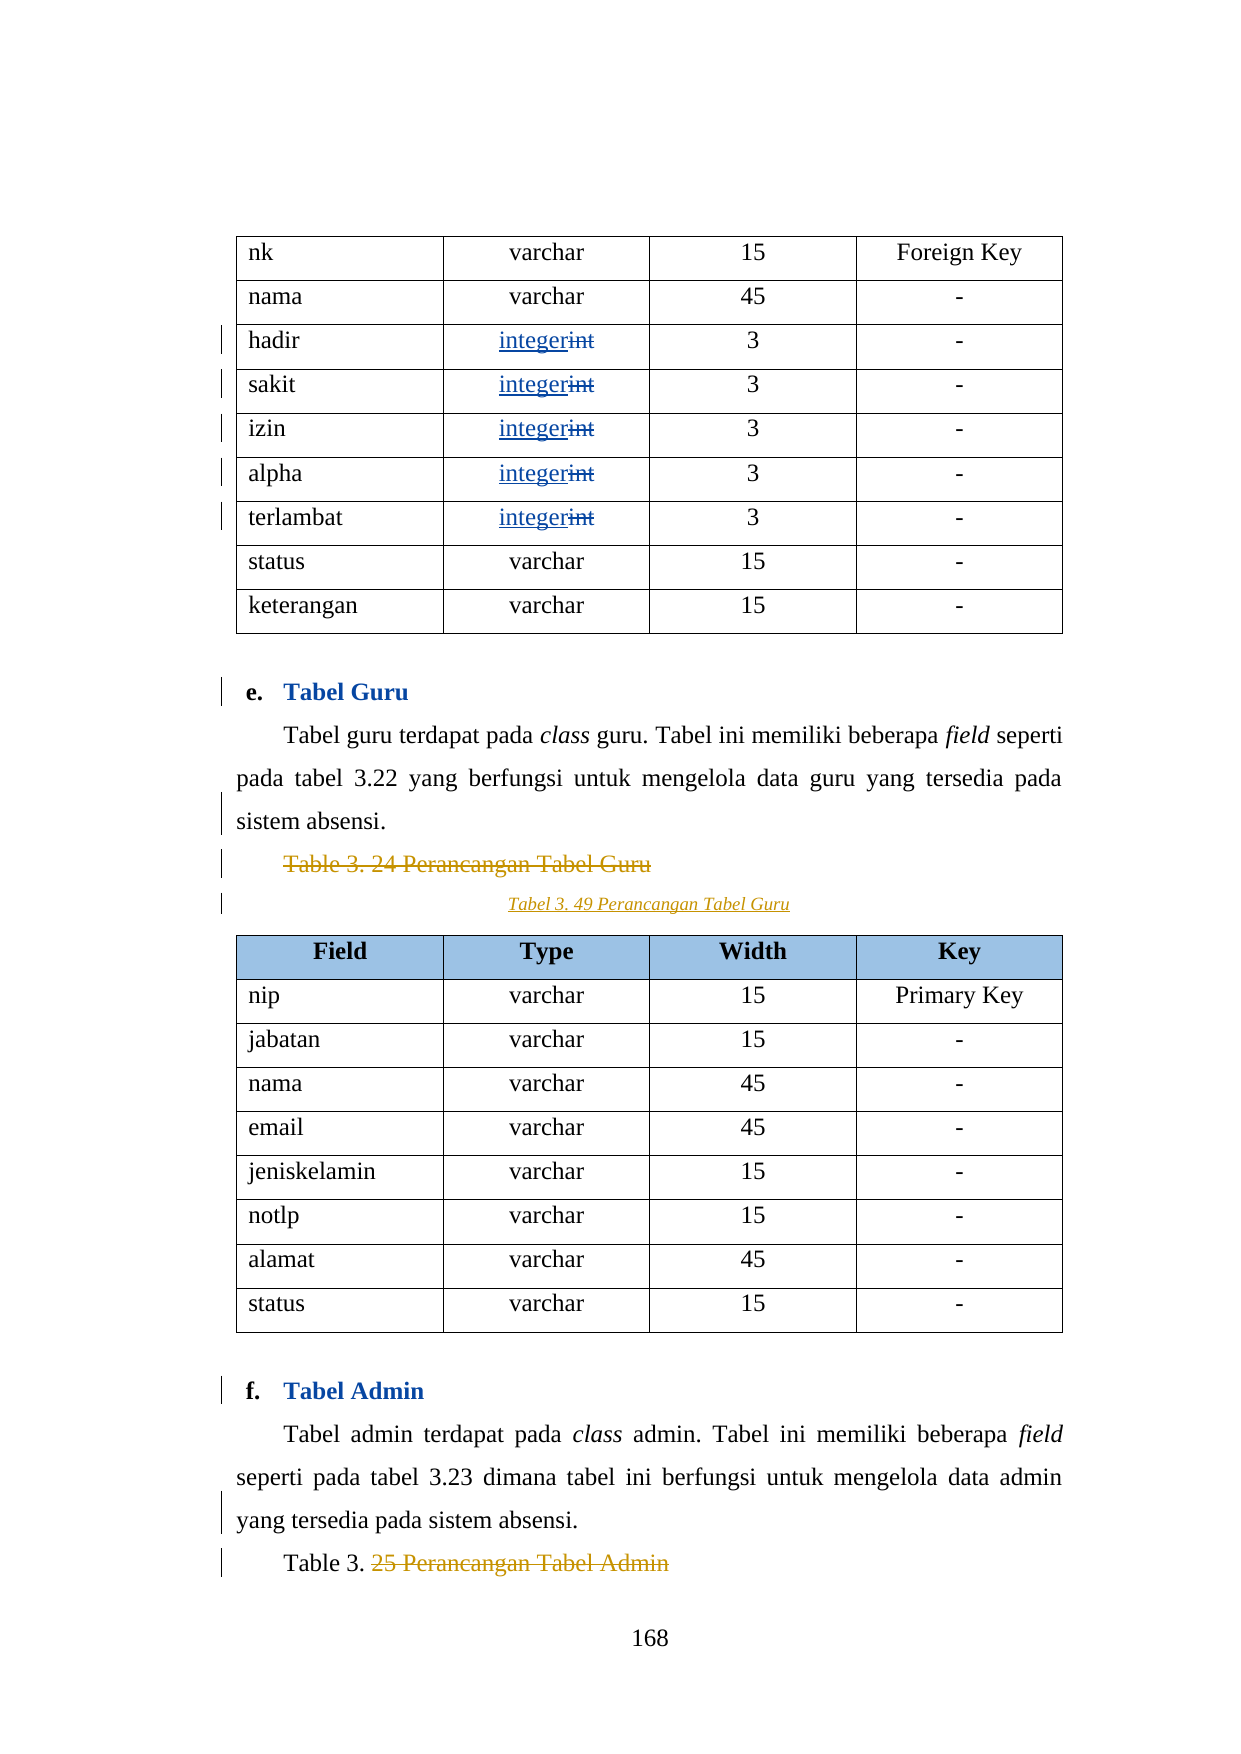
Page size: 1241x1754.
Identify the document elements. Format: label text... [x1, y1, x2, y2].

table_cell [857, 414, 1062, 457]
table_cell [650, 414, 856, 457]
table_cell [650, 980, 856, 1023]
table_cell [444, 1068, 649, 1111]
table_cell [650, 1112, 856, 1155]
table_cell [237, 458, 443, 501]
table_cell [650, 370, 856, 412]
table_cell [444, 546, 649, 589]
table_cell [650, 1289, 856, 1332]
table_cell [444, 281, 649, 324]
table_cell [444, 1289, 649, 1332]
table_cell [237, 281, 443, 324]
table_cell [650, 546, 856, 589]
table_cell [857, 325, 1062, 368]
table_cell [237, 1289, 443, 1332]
text Tabel admin terdapat pada class admin. Tabel ini memiliki beberapa field seperti pada tabel 3.23 dimana tabel ini berfungsi untuk mengelola data admin yang tersedia pada sistem absensi. [236, 1419, 1063, 1534]
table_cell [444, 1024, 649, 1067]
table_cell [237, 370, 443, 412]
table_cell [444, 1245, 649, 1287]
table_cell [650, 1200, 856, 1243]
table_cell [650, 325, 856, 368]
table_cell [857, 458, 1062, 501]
list Tabel Admin [246, 1376, 1063, 1404]
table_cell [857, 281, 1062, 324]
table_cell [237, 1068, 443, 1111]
list Tabel Guru [246, 677, 1063, 706]
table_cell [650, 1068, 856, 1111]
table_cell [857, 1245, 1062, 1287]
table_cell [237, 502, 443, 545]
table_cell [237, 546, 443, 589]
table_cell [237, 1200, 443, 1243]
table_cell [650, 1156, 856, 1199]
text Tabel guru terdapat pada class guru. Tabel ini memiliki beberapa field seperti pada tabel 3.22 yang berfungsi untuk mengelola data guru yang tersedia pada sistem absensi. [236, 720, 1063, 835]
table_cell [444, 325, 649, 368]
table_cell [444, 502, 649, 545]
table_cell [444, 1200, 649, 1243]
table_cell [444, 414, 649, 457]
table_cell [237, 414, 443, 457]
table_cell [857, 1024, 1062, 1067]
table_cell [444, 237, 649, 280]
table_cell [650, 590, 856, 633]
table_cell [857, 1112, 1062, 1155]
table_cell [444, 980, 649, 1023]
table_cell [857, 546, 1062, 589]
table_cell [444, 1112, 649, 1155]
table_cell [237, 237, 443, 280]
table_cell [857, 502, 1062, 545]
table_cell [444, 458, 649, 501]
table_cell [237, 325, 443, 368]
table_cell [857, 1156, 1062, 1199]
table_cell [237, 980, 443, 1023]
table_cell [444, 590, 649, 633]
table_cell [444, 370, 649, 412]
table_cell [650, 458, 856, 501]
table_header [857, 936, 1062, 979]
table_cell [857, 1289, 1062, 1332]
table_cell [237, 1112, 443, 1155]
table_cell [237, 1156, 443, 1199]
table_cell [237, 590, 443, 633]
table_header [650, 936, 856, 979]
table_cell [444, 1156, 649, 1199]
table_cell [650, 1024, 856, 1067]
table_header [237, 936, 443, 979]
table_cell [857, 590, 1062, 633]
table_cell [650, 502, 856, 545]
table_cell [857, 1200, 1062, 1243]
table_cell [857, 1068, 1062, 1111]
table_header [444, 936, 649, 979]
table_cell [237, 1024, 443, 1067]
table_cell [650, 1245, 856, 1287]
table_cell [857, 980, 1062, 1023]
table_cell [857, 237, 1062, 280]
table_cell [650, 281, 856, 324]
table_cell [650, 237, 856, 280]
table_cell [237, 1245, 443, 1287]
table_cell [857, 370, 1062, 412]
